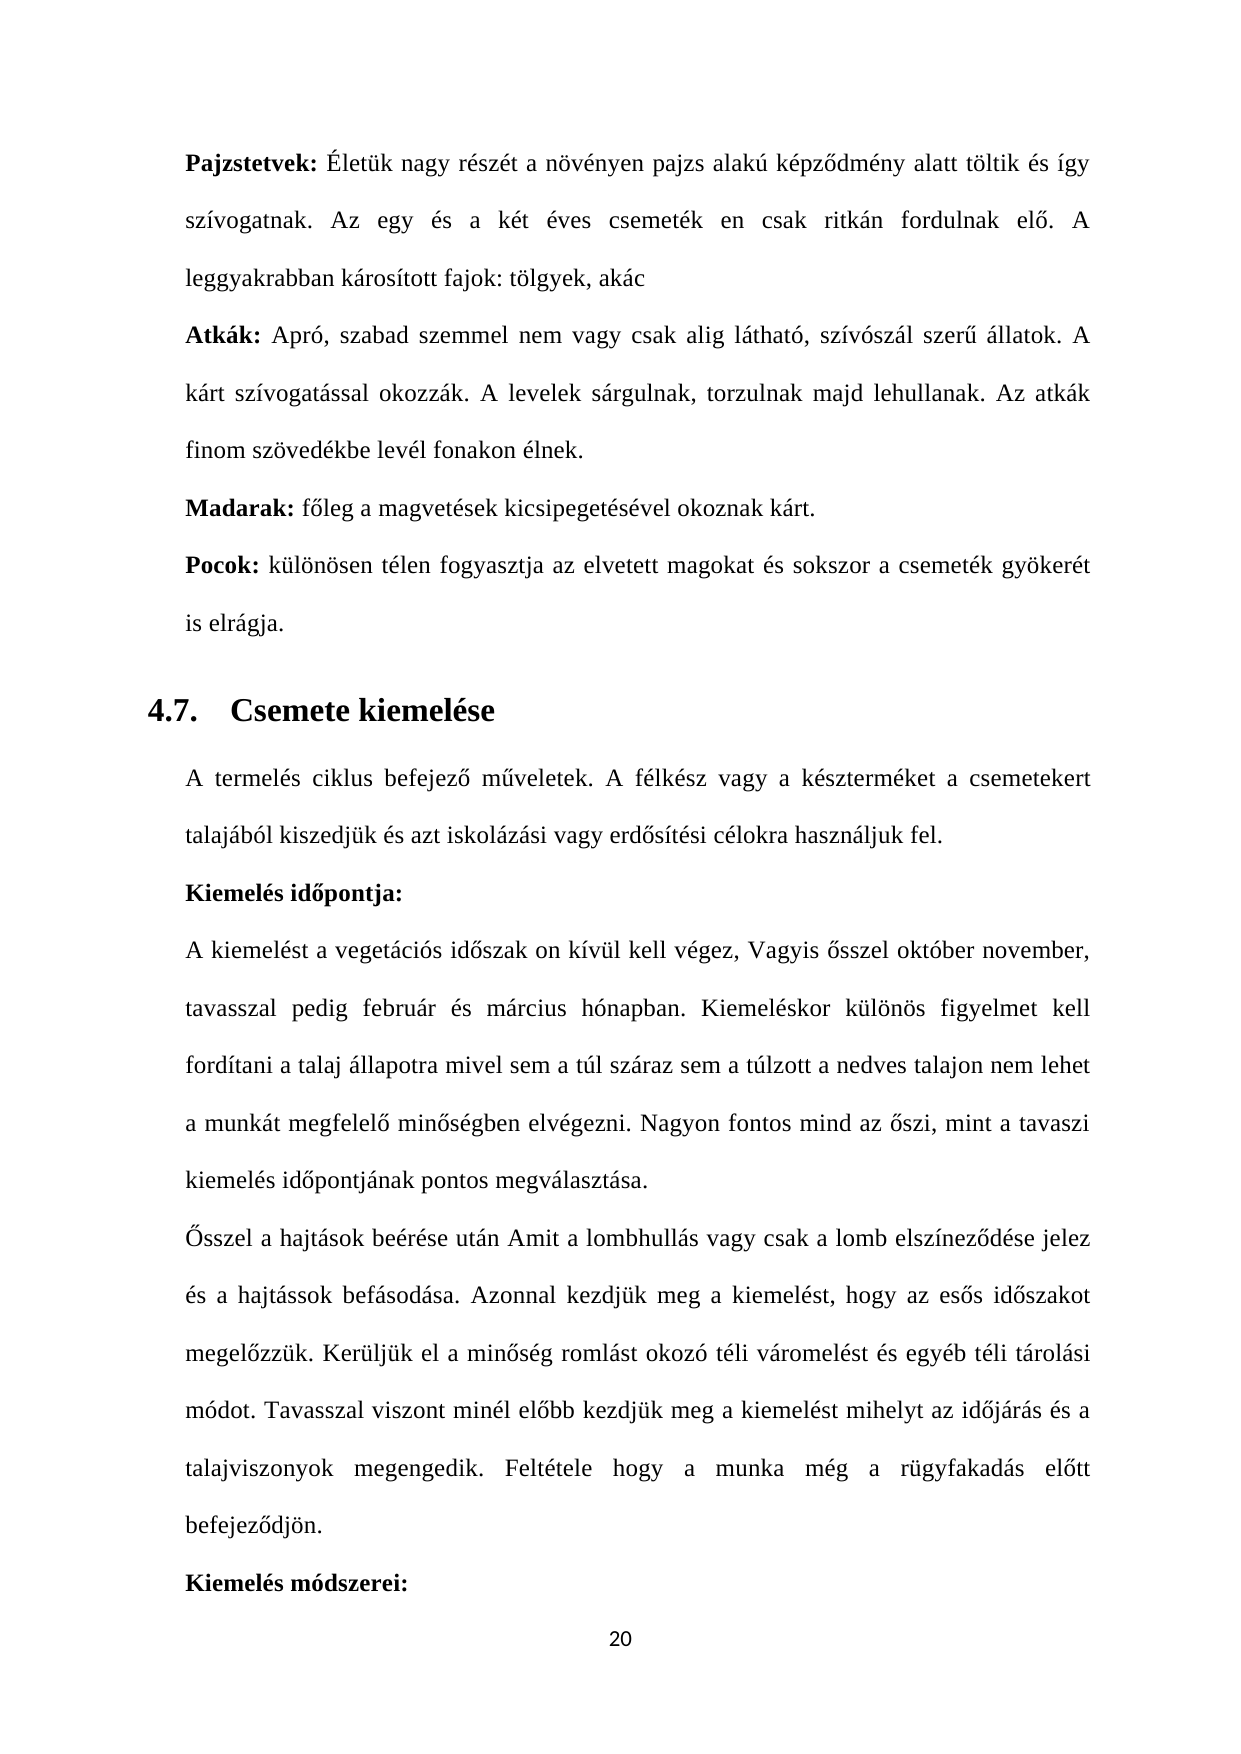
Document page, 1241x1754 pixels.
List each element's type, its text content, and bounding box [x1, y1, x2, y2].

list Ősszel a hajtások beérése után Amit a lombhullás vagy csak a lomb elszíneződése jelez és a hajtássok befásodása. Azonnal kezdjük meg a kiemelést, hogy az esős időszakot megelőzzük. Kerüljük el a minőség romlást okozó téli váromelést és egyéb téli tárolási módot. Tavasszal viszont minél előbb kezdjük meg a kiemelést mihelyt az időjárás és a talajviszonyok megengedik. Feltétele hogy a munka még a rügyfakadás előtt befejeződjön. [185, 1223, 1093, 1539]
list Kiemelés módszerei: [185, 1568, 1093, 1597]
list Kiemelés időpontja: [185, 878, 1093, 907]
list A termelés ciklus befejező műveletek. A félkész vagy a készterméket a csemetekert talajából kiszedjük és azt iskolázási vagy erdősítési célokra használjuk fel. [185, 763, 1093, 849]
list Pajzstetvek: Életük nagy részét a növényen pajzs alakú képződmény alatt töltik és így szívogatnak. Az egy és a két éves csemeték en csak ritkán fordulnak elő. A leggyakrabban károsított fajok: tölgyek, akác [185, 148, 1093, 291]
list Atkák: Apró, szabad szemmel nem vagy csak alig látható, szívószál szerű állatok. A kárt szívogatással okozzák. A levelek sárgulnak, torzulnak majd lehullanak. Az atkák finom szövedékbe levél fonakon élnek. [185, 320, 1093, 464]
list Pocok: különösen télen fogyasztja az elvetett magokat és sokszor a csemeték gyökerét is elrágja. [185, 550, 1093, 636]
subtitle Csemete kiemelése [148, 690, 1093, 728]
list A kiemelést a vegetációs időszak on kívül kell végez, Vagyis ősszel október november, tavasszal pedig február és március hónapban. Kiemeléskor különös figyelmet kell fordítani a talaj állapotra mivel sem a túl száraz sem a túlzott a nedves talajon nem lehet a munkát megfelelő minőségben elvégezni. Nagyon fontos mind az őszi, mint a tavaszi kiemelés időpontjának pontos megválasztása. [185, 935, 1093, 1194]
list Madarak: főleg a magvetések kicsipegetésével okoznak kárt. [185, 493, 1093, 521]
